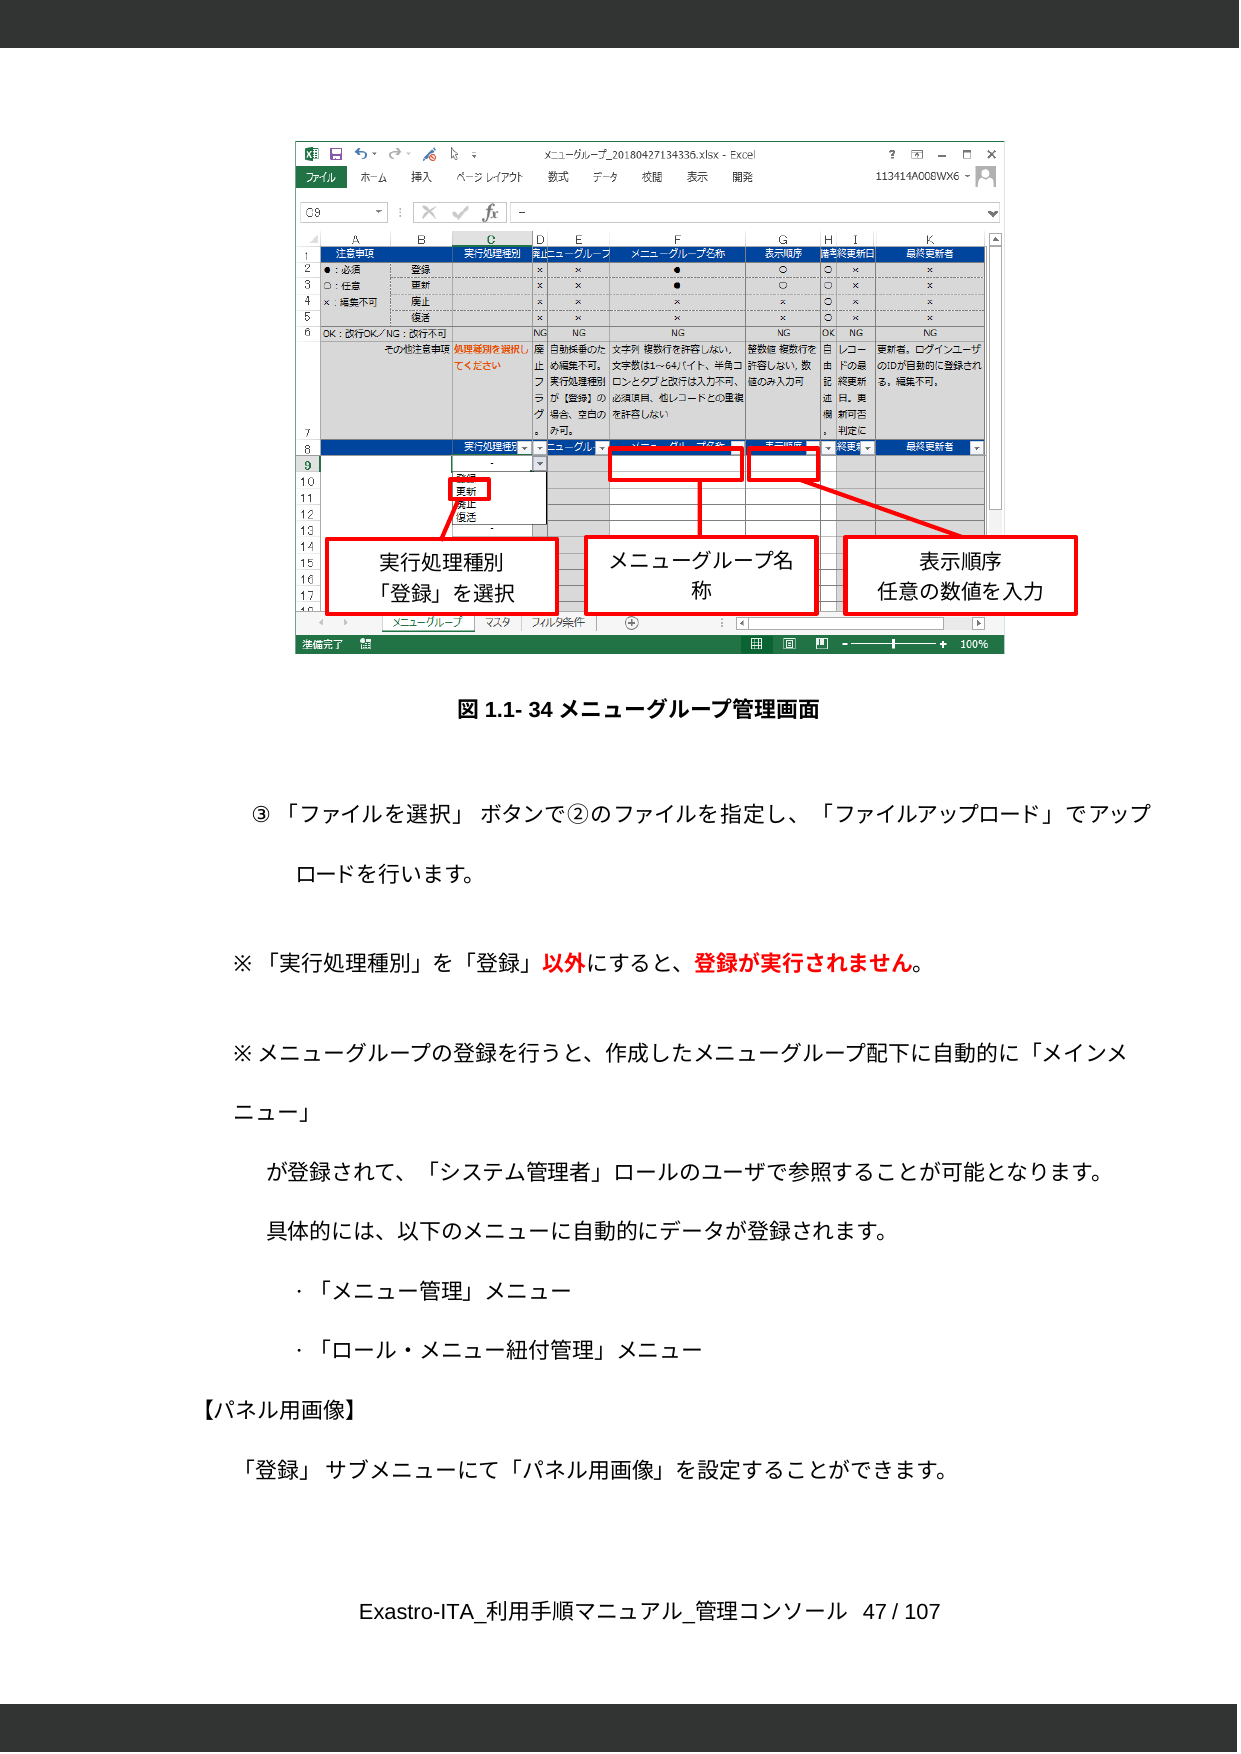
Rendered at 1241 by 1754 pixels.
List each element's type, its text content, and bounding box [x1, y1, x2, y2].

list 「ロール・メニュー紐付管理」メニュー [295, 1319, 1152, 1379]
picture [295, 141, 1005, 654]
text 【パネル用画像】 [192, 1379, 1152, 1439]
picture [0, 1704, 1237, 1752]
subtitle 「ファイルを選択」 ボタンで②のファイルを指定し、「ファイルアップロード」でアップロードを行います。 [251, 783, 1152, 902]
list ※ メニューグループの登録を行うと、作成したメニューグループ配下に自動的に「メインメニュー」 [233, 1022, 1152, 1141]
list 具体的には、以下のメニューに自動的にデータが登録されます。 [266, 1200, 1152, 1260]
picture [0, 0, 1239, 48]
list 「メニュー管理」メニュー [295, 1260, 1152, 1319]
list 「登録」 サブメニューにて「パネル用画像」を設定することができます。 [233, 1439, 1152, 1498]
picture [751, 451, 816, 478]
text 図 1.1- 34 メニューグループ管理画面 [148, 678, 1130, 738]
list ※ 「実行処理種別」を「登録」以外にすると、登録が実行されません。 [233, 932, 1152, 992]
list が登録されて、「システム管理者」ロールのユーザで参照することが可能となります。 [266, 1141, 1152, 1200]
